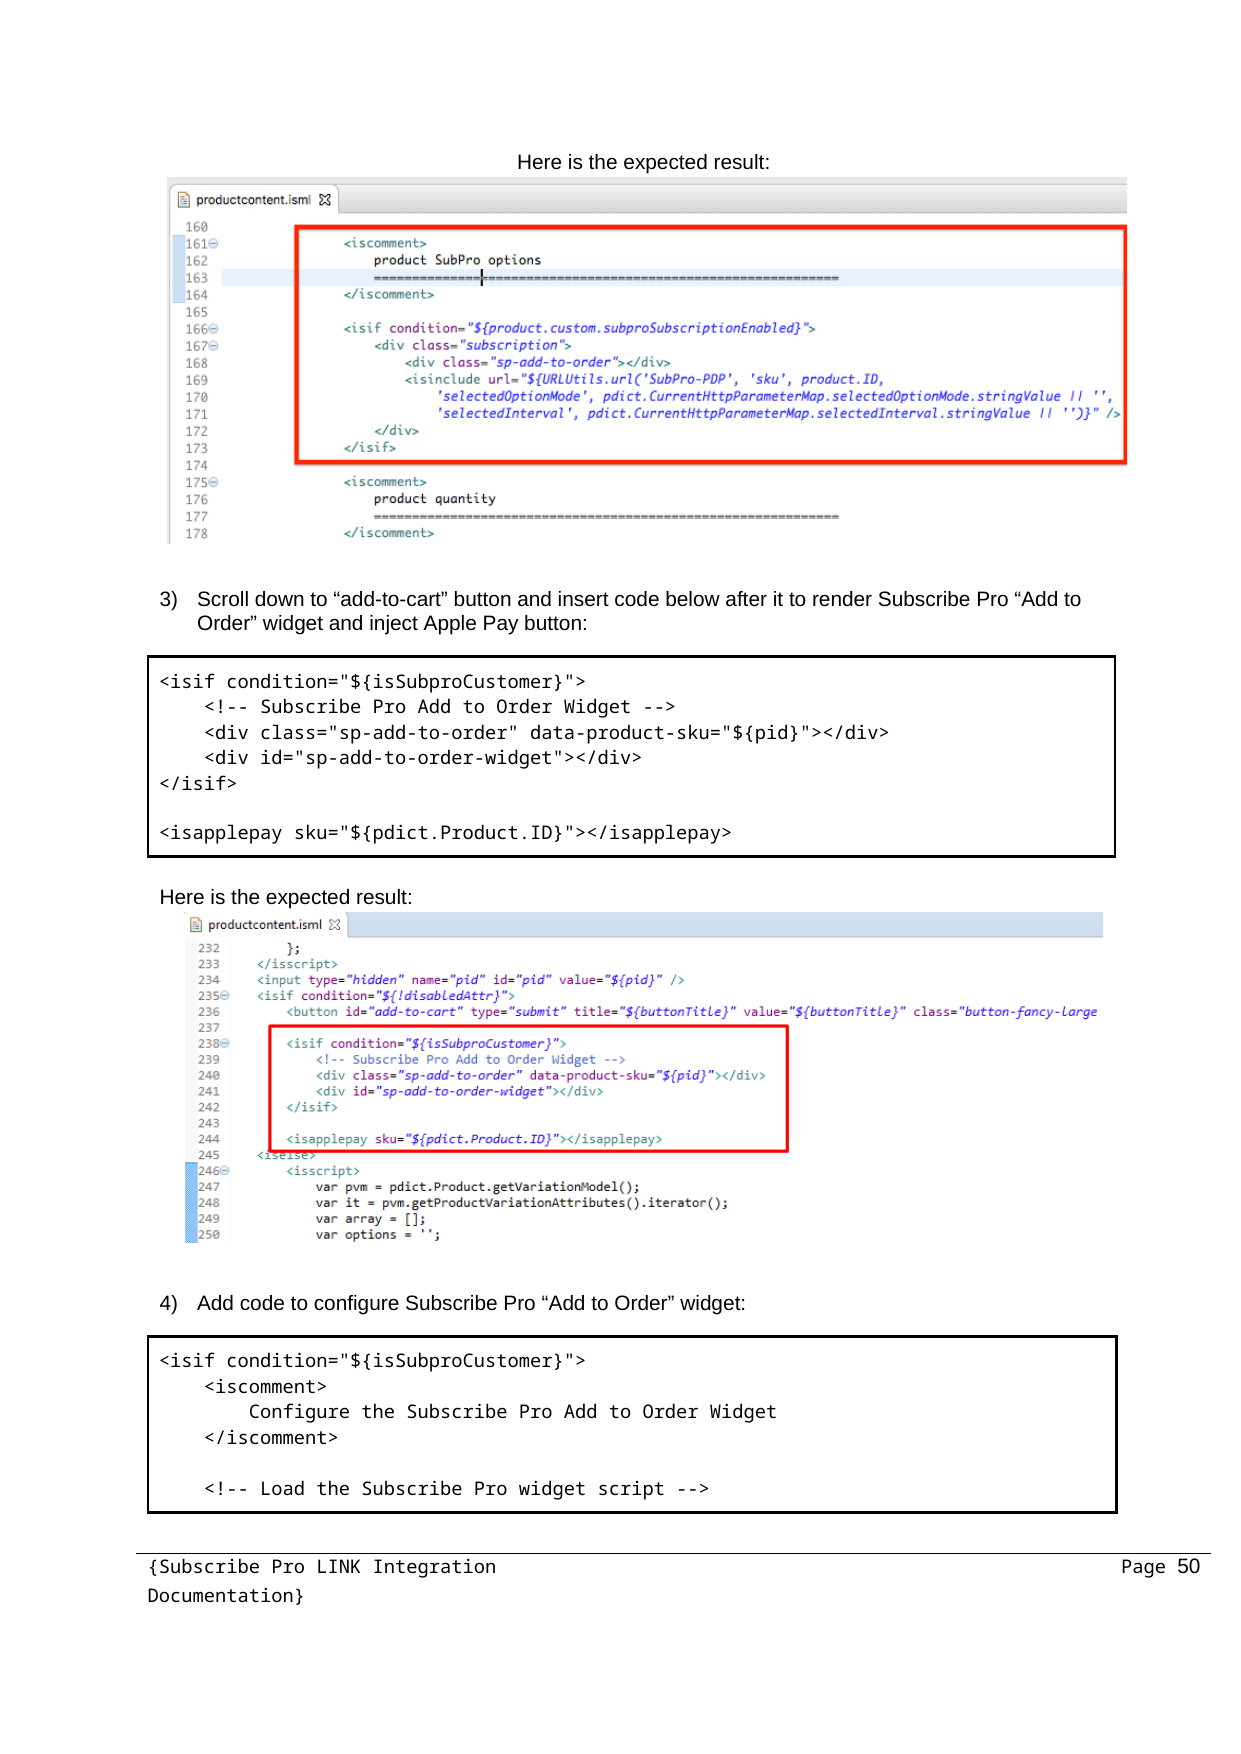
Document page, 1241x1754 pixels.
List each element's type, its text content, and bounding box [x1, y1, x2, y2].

picture [184, 912, 1104, 1243]
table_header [149, 1338, 1115, 1511]
list Add code to configure Subscribe Pro “Add to Order” widget: [159, 1291, 1128, 1314]
text Here is the expected result: [159, 885, 1128, 909]
table_header <isif condition="${isSubproCustomer}"> <!-- Subscribe Pro Add to Order Widget --> <div class="sp-add-to-order" data-product-sku="${pid}"></div> <div id="sp-add-to-order-widget"></div> </isif> <isapplepay sku="${pdict.Product.ID}"></isapplepay> [149, 658, 1114, 855]
picture [166, 177, 1128, 544]
list Scroll down to “add-to-cart” button and insert code below after it to render Subscribe Pro “Add to Order” widget and inject Apple Pay button: [159, 587, 1128, 634]
